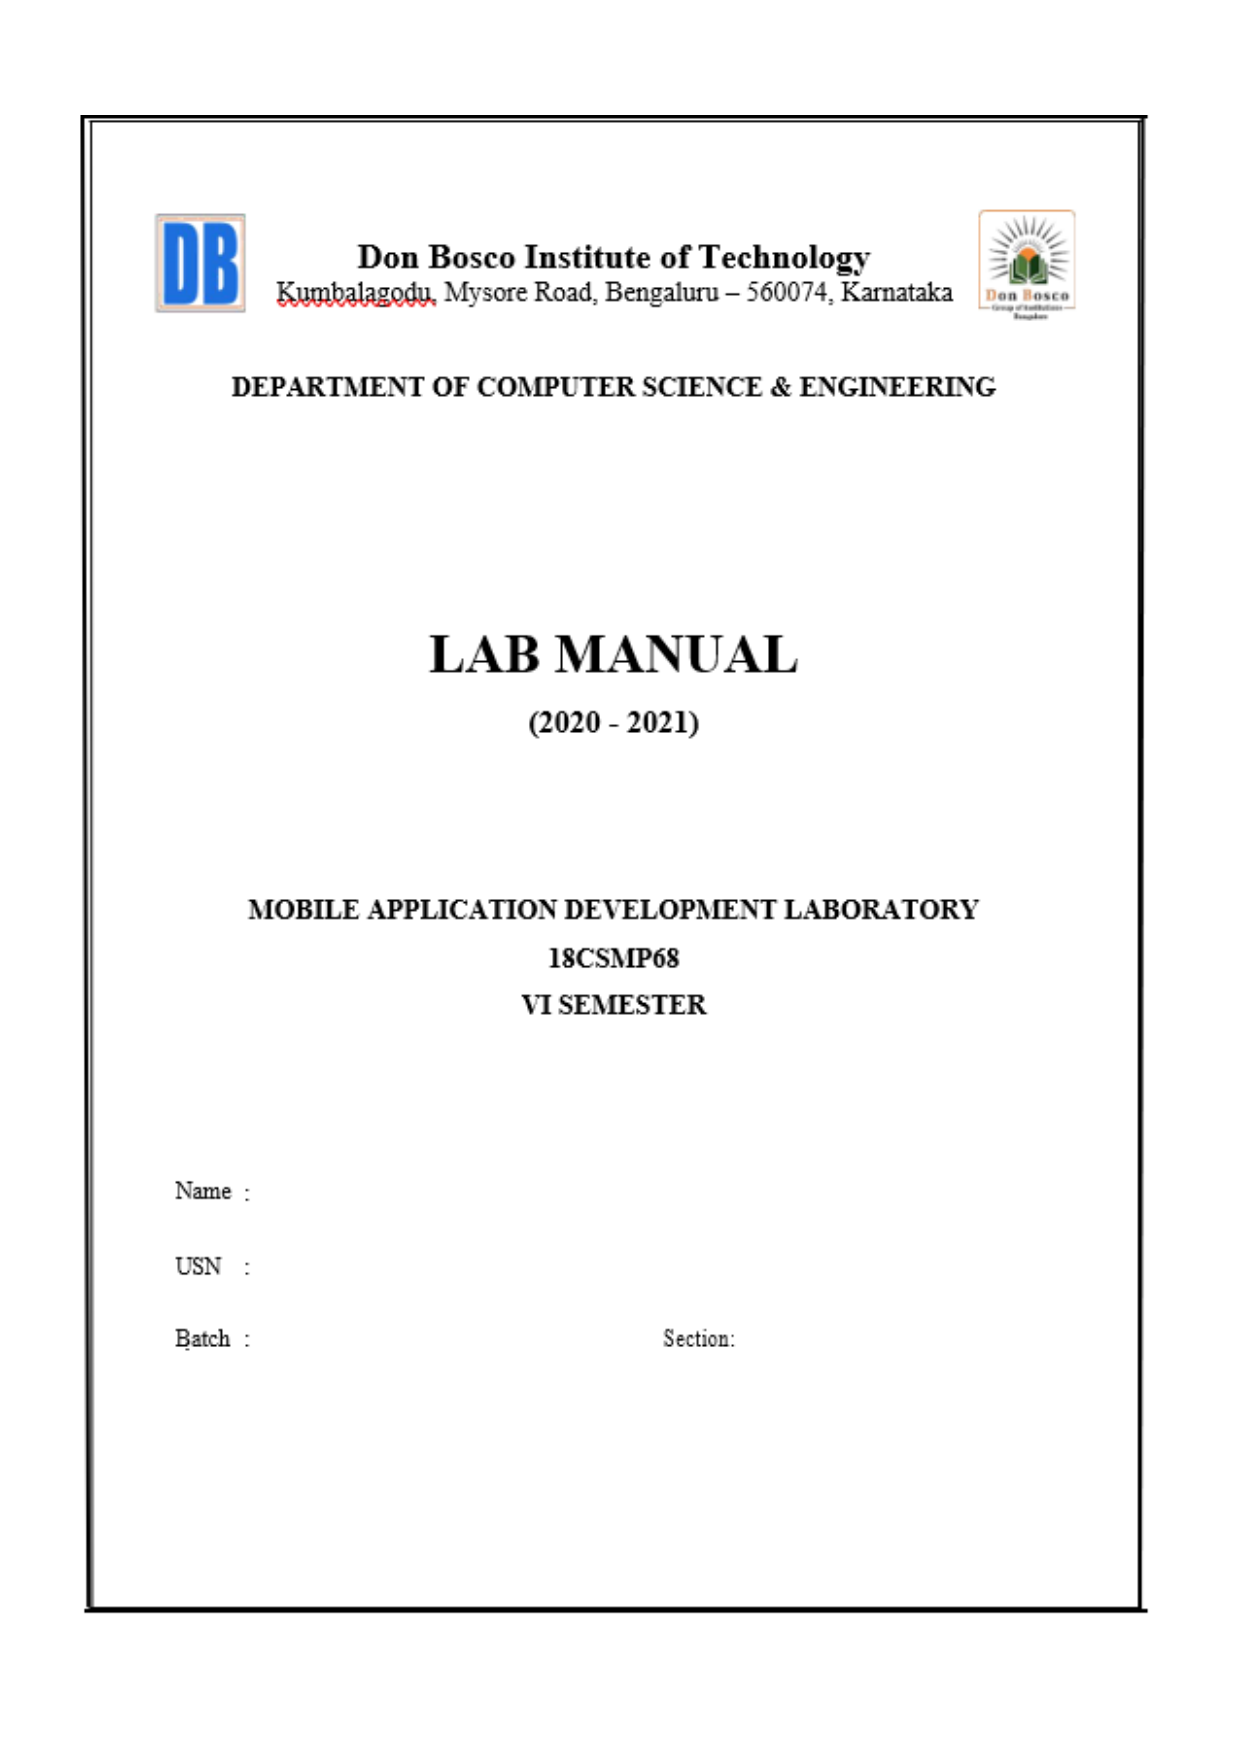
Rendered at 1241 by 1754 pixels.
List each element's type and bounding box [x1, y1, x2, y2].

picture [79, 115, 1150, 1621]
